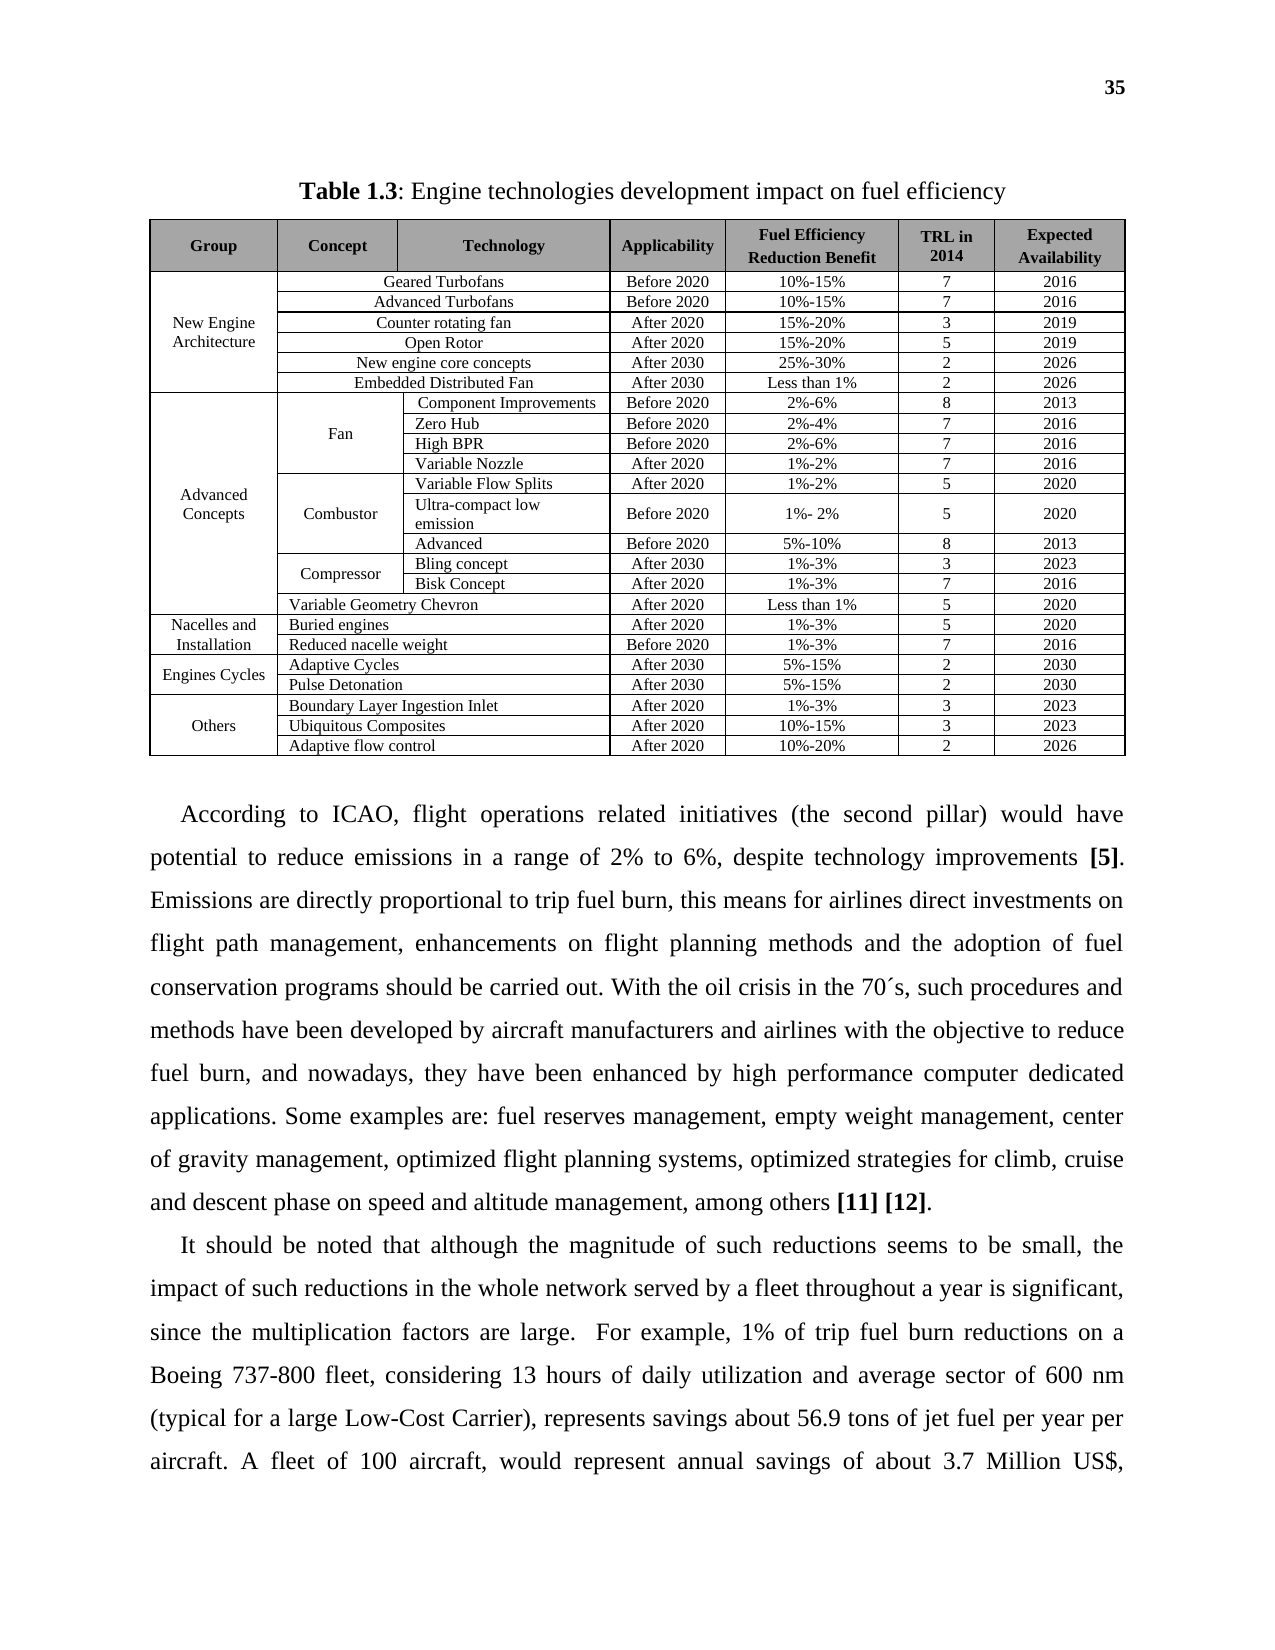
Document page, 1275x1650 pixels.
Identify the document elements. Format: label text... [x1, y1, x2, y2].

table_cell 2013 [995, 393, 1124, 412]
table_header TRL in 2014 [899, 220, 994, 271]
table_cell New Engine Architecture [151, 272, 277, 392]
text According to ICAO, flight operations related initiatives (the second pillar) would have potential to reduce emissions in a range of 2% to 6%, despite technology improvements . Emissions are directly proportional to trip fuel burn, this means for airlines direct investments on flight path management, enhancements on flight planning methods and the adoption of fuel conservation programs should be carried out. With the oil crisis in the 70´s, such procedures and methods have been developed by aircraft manufacturers and airlines with the objective to reduce fuel burn, and nowadays, they have been enhanced by high performance computer dedicated applications. Some examples are: fuel reserves management, empty weight management, center of gravity management, optimized flight planning systems, optimized strategies for climb, cruise and descent phase on speed and altitude management, among others . [150, 799, 1125, 1216]
table_cell 2 [899, 655, 994, 674]
table_cell 2023 [995, 554, 1124, 573]
table_cell 7 [899, 272, 994, 291]
table_cell 3 [899, 695, 994, 714]
table_cell 5%-10% [726, 534, 898, 553]
table_header Fuel Efficiency Reduction Benefit [726, 220, 898, 271]
table_cell Adaptive flow control [278, 736, 609, 755]
table_cell Before 2020 [611, 292, 725, 311]
table_cell 2020 [995, 615, 1124, 634]
table_cell 15%-20% [726, 333, 898, 352]
table_cell 1%-3% [726, 695, 898, 714]
table_cell After 2020 [611, 574, 725, 593]
table_cell 1%-3% [726, 554, 898, 573]
table_cell Ultra-compact low emission [404, 494, 609, 533]
table_cell 5 [899, 494, 994, 533]
table_cell Reduced nacelle weight [278, 635, 609, 654]
table_cell 7 [899, 454, 994, 473]
table_cell 2%-6% [726, 434, 898, 453]
table_cell Compressor [278, 554, 403, 593]
table_cell Bisk Concept [404, 574, 609, 593]
table_cell Nacelles and Installation [151, 615, 277, 654]
table_cell Before 2020 [611, 494, 725, 533]
table_cell Before 2020 [611, 635, 725, 654]
table_cell 1%-3% [726, 574, 898, 593]
table_cell 7 [899, 434, 994, 453]
table_cell 1%-3% [726, 635, 898, 654]
table_cell 3 [899, 554, 994, 573]
table_cell After 2020 [611, 695, 725, 714]
table_cell 1%-3% [726, 615, 898, 634]
table_cell Variable Flow Splits [404, 474, 609, 493]
table_cell 2013 [995, 534, 1124, 553]
table_cell Bling concept [404, 554, 609, 573]
table_cell 2 [899, 373, 994, 392]
table_cell 2016 [995, 454, 1124, 473]
table_cell 2026 [995, 736, 1124, 755]
table_cell 3 [899, 313, 994, 332]
table_cell After 2020 [611, 594, 725, 613]
table_cell 5 [899, 615, 994, 634]
table_cell After 2030 [611, 675, 725, 694]
table_cell Less than 1% [726, 594, 898, 613]
table_cell 1%-2% [726, 454, 898, 473]
table_cell After 2020 [611, 736, 725, 755]
table_cell Before 2020 [611, 434, 725, 453]
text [150, 1230, 1125, 1475]
table_cell 10%-20% [726, 736, 898, 755]
table_cell After 2020 [611, 313, 725, 332]
table_cell Variable Geometry Chevron [278, 594, 609, 613]
table_cell Embedded Distributed Fan [278, 373, 609, 392]
table_cell 2023 [995, 716, 1124, 735]
table_cell 10%-15% [726, 292, 898, 311]
table_cell Open Rotor [278, 333, 609, 352]
table_cell 5 [899, 594, 994, 613]
table_cell 2020 [995, 474, 1124, 493]
table_cell 2020 [995, 594, 1124, 613]
table_cell Before 2020 [611, 393, 725, 412]
table_cell 2016 [995, 414, 1124, 433]
table_header Concept [278, 220, 397, 271]
table_header Expected Availability [995, 220, 1124, 271]
table_cell Adaptive Cycles [278, 655, 609, 674]
table_cell 2016 [995, 272, 1124, 291]
table_header Applicability [611, 220, 725, 271]
table_cell 2019 [995, 333, 1124, 352]
table_cell Zero Hub [404, 414, 609, 433]
table_cell 7 [899, 292, 994, 311]
table_cell Pulse Detonation [278, 675, 609, 694]
table_cell After 2020 [611, 716, 725, 735]
table_cell 2019 [995, 313, 1124, 332]
table_cell 2016 [995, 434, 1124, 453]
table_cell 7 [899, 414, 994, 433]
table_cell 7 [899, 635, 994, 654]
table_cell Boundary Layer Ingestion Inlet [278, 695, 609, 714]
table_cell 1%- 2% [726, 494, 898, 533]
table_cell After 2030 [611, 655, 725, 674]
table_cell 3 [899, 716, 994, 735]
table_cell 2016 [995, 292, 1124, 311]
table_cell After 2030 [611, 353, 725, 372]
table_cell Variable Nozzle [404, 454, 609, 473]
table_cell Engines Cycles [151, 655, 277, 694]
table_cell After 2020 [611, 474, 725, 493]
table_cell After 2020 [611, 454, 725, 473]
table_cell Advanced Concepts [151, 393, 277, 613]
table_cell After 2020 [611, 615, 725, 634]
table_cell 7 [899, 574, 994, 593]
table_cell 5 [899, 474, 994, 493]
table_cell 2 [899, 675, 994, 694]
table_cell 5 [899, 333, 994, 352]
table_cell 2030 [995, 675, 1124, 694]
table_cell Before 2020 [611, 414, 725, 433]
table_cell 2%-6% [726, 393, 898, 412]
table_cell 8 [899, 393, 994, 412]
table_cell 5%-15% [726, 655, 898, 674]
table_cell After 2020 [611, 333, 725, 352]
table_cell 2026 [995, 373, 1124, 392]
table_cell 2016 [995, 635, 1124, 654]
table_cell After 2030 [611, 554, 725, 573]
table_cell Others [151, 695, 277, 755]
table_cell 2030 [995, 655, 1124, 674]
table_cell Less than 1% [726, 373, 898, 392]
table_cell 5%-15% [726, 675, 898, 694]
table_cell Counter rotating fan [278, 313, 609, 332]
table_cell Geared Turbofans [278, 272, 609, 291]
table_cell High BPR [404, 434, 609, 453]
table_cell Advanced [404, 534, 609, 553]
table_cell 8 [899, 534, 994, 553]
table_cell 10%-15% [726, 716, 898, 735]
table_cell 2%-4% [726, 414, 898, 433]
table_cell 25%-30% [726, 353, 898, 372]
table_cell 2016 [995, 574, 1124, 593]
table_cell 2 [899, 353, 994, 372]
table_cell 1%-2% [726, 474, 898, 493]
table_cell 2026 [995, 353, 1124, 372]
table_cell Before 2020 [611, 534, 725, 553]
table_cell Combustor [278, 474, 403, 553]
table_cell Fan [278, 393, 403, 473]
table_cell Component Improvements [404, 393, 609, 412]
table_cell Advanced Turbofans [278, 292, 609, 311]
table_cell 2020 [995, 494, 1124, 533]
table_cell Before 2020 [611, 272, 725, 291]
table_cell 2 [899, 736, 994, 755]
table_header Group [151, 220, 277, 271]
table_cell New engine core concepts [278, 353, 609, 372]
table_cell 2023 [995, 695, 1124, 714]
table_cell 10%-15% [726, 272, 898, 291]
table_cell 15%-20% [726, 313, 898, 332]
table_cell Buried engines [278, 615, 609, 634]
text Table 1.3: Engine technologies development impact on fuel efficiency [150, 176, 1125, 205]
table_cell After 2030 [611, 373, 725, 392]
table_header Technology [398, 220, 609, 271]
table_cell Ubiquitous Composites [278, 716, 609, 735]
